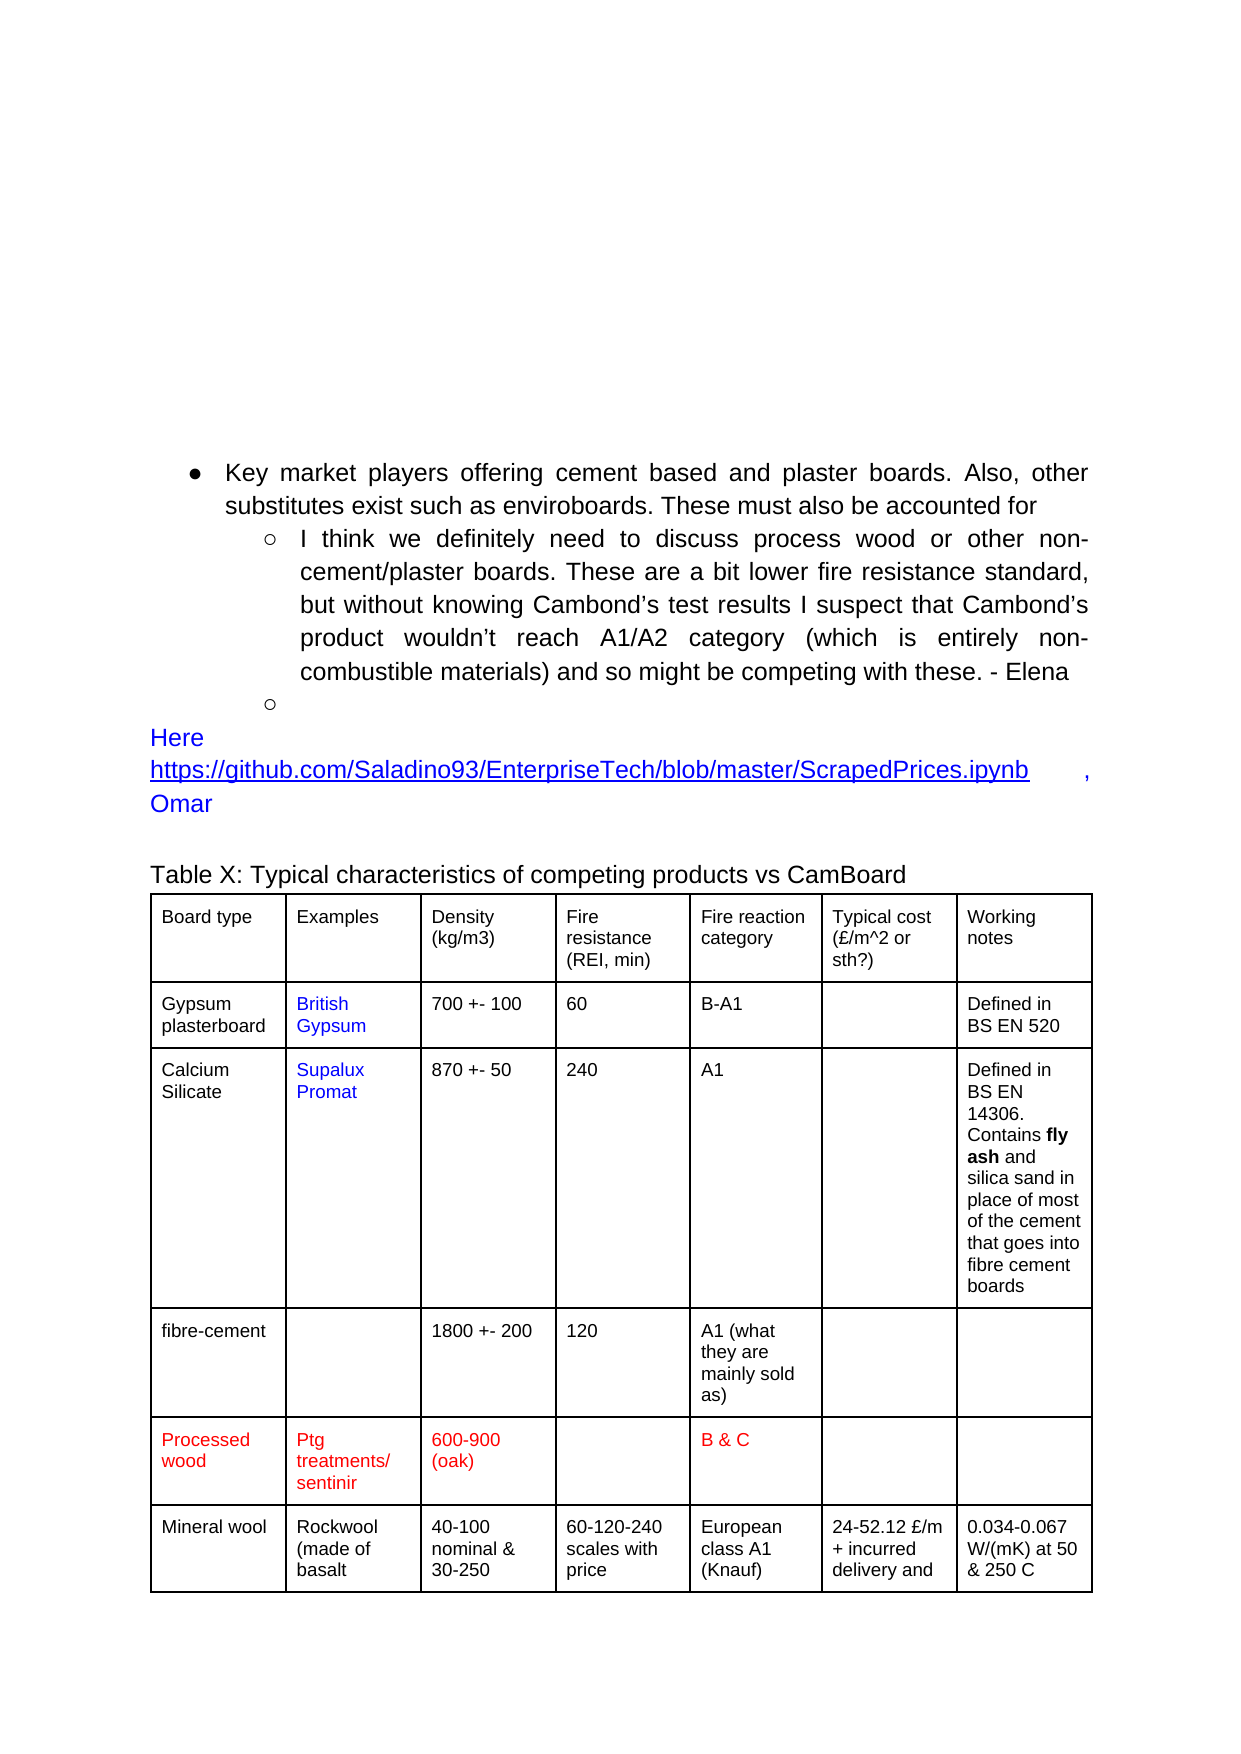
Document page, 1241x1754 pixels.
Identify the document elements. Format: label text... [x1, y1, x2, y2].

table_cell 1800 +- 200 [422, 1309, 555, 1416]
table_cell [823, 983, 956, 1047]
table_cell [691, 1506, 821, 1591]
table_cell 700 +- 100 [422, 983, 555, 1047]
text Here https://github.com/Saladino93/EnterpriseTech/blob/master/ScrapedPrices.ipynb , Omar [150, 722, 1090, 817]
table_cell 600-900 (oak) [422, 1418, 555, 1504]
table_cell 240 [557, 1049, 689, 1307]
list I think we definitely need to discuss process wood or other non-cement/plaster boards. These are a bit lower fire resistance standard, but without knowing Cambond’s test results I suspect that Cambond’s product wouldn’t reach A1/A2 category (which is entirely non-combustible materials) and so might be competing with these. - Elena [262, 524, 1090, 685]
table_cell British Gypsum [287, 983, 420, 1047]
table_cell fibre-cement [152, 1309, 285, 1416]
table_header Density (kg/m3) [422, 895, 555, 981]
table_cell Defined in BS EN 14306. Contains fly ash and silica sand in place of most of the cement that goes into fibre cement boards [958, 1049, 1091, 1307]
table_header Fire reaction category [691, 895, 821, 981]
table_header Board type [152, 895, 285, 981]
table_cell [958, 1506, 1091, 1591]
table_cell [823, 1309, 956, 1416]
table_cell Mineral wool [152, 1506, 285, 1591]
table_cell [823, 1418, 956, 1504]
table_header Fire resistance (REI, min) [557, 895, 689, 981]
table_header Examples [287, 895, 420, 981]
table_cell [422, 1506, 555, 1591]
table_cell [958, 1309, 1091, 1416]
table_cell [557, 1418, 689, 1504]
table_cell 120 [557, 1309, 689, 1416]
table_cell Gypsum plasterboard [152, 983, 285, 1047]
table_cell 870 +- 50 [422, 1049, 555, 1307]
table_cell B & C [691, 1418, 821, 1504]
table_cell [557, 1506, 689, 1591]
table_cell 60 [557, 983, 689, 1047]
table_cell A1 [691, 1049, 821, 1307]
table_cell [823, 1506, 956, 1591]
table_cell Defined in BS EN 520 [958, 983, 1091, 1047]
table_header Working notes [958, 895, 1091, 981]
table_cell Calcium Silicate [152, 1049, 285, 1307]
table_cell [823, 1049, 956, 1307]
table_cell Ptg treatments/ sentinir [287, 1418, 420, 1504]
table_cell B-A1 [691, 983, 821, 1047]
table_cell Processed wood [152, 1418, 285, 1504]
table_cell [958, 1418, 1091, 1504]
table_header Typical cost (£/m^2 or sth?) [823, 895, 956, 981]
table_cell A1 (what they are mainly sold as) [691, 1309, 821, 1416]
table_cell [287, 1309, 420, 1416]
list Key market players offering cement based and plaster boards. Also, other substitutes exist such as enviroboards. These must also be accounted for [187, 458, 1090, 520]
table_cell Supalux Promat [287, 1049, 420, 1307]
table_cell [287, 1506, 420, 1591]
text Table X: Typical characteristics of competing products vs CamBoard [150, 860, 1090, 889]
